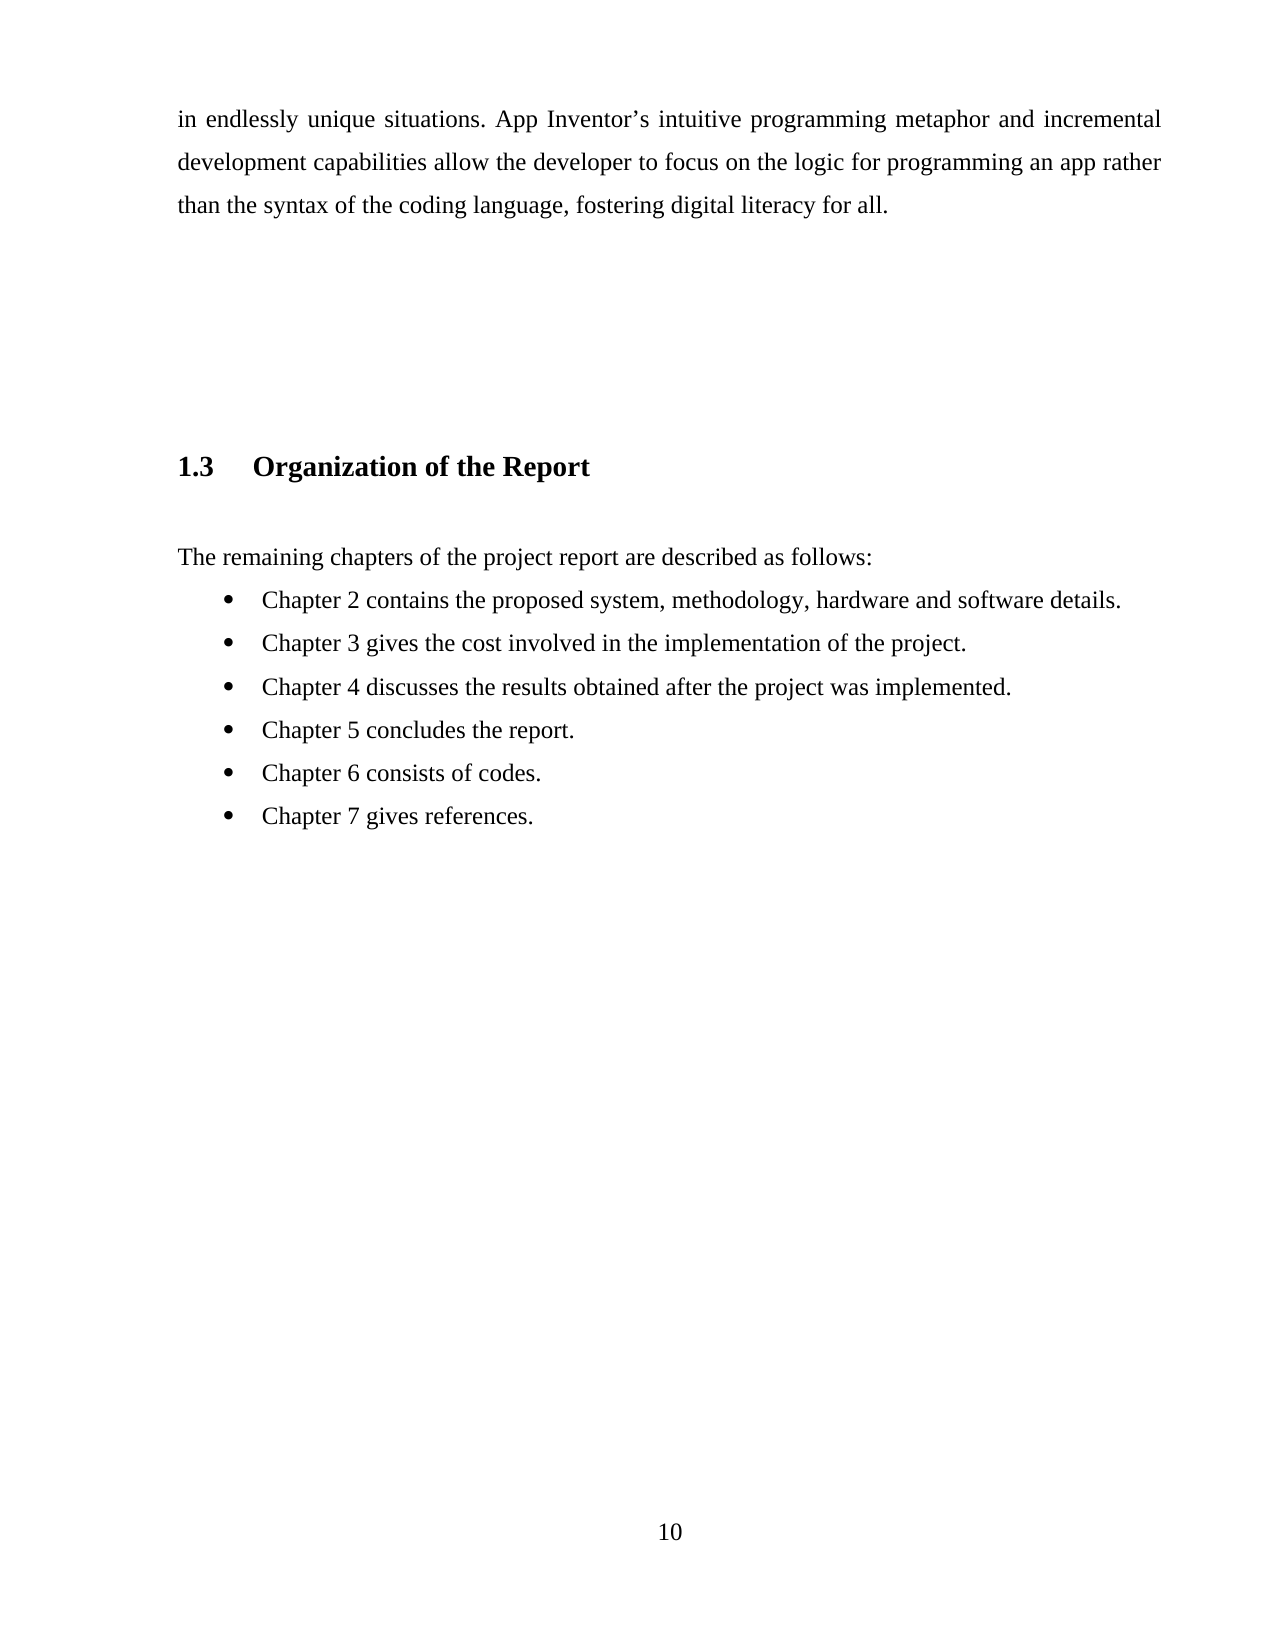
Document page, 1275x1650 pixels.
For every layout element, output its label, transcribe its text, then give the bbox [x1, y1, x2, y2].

list Chapter 4 discusses the results obtained after the project was implemented. [224, 672, 1162, 700]
text The remaining chapters of the project report are described as follows: [177, 542, 1162, 571]
list Chapter 5 concludes the report. [224, 715, 1162, 743]
list Chapter 7 gives references. [224, 801, 1162, 830]
list Chapter 6 consists of codes. [224, 758, 1162, 787]
list Chapter 2 contains the proposed system, methodology, hardware and software details. [224, 585, 1162, 614]
list Chapter 3 gives the cost involved in the implementation of the project. [224, 628, 1162, 657]
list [177, 104, 1162, 219]
text 1.3 Organization of the Report [177, 449, 1162, 482]
